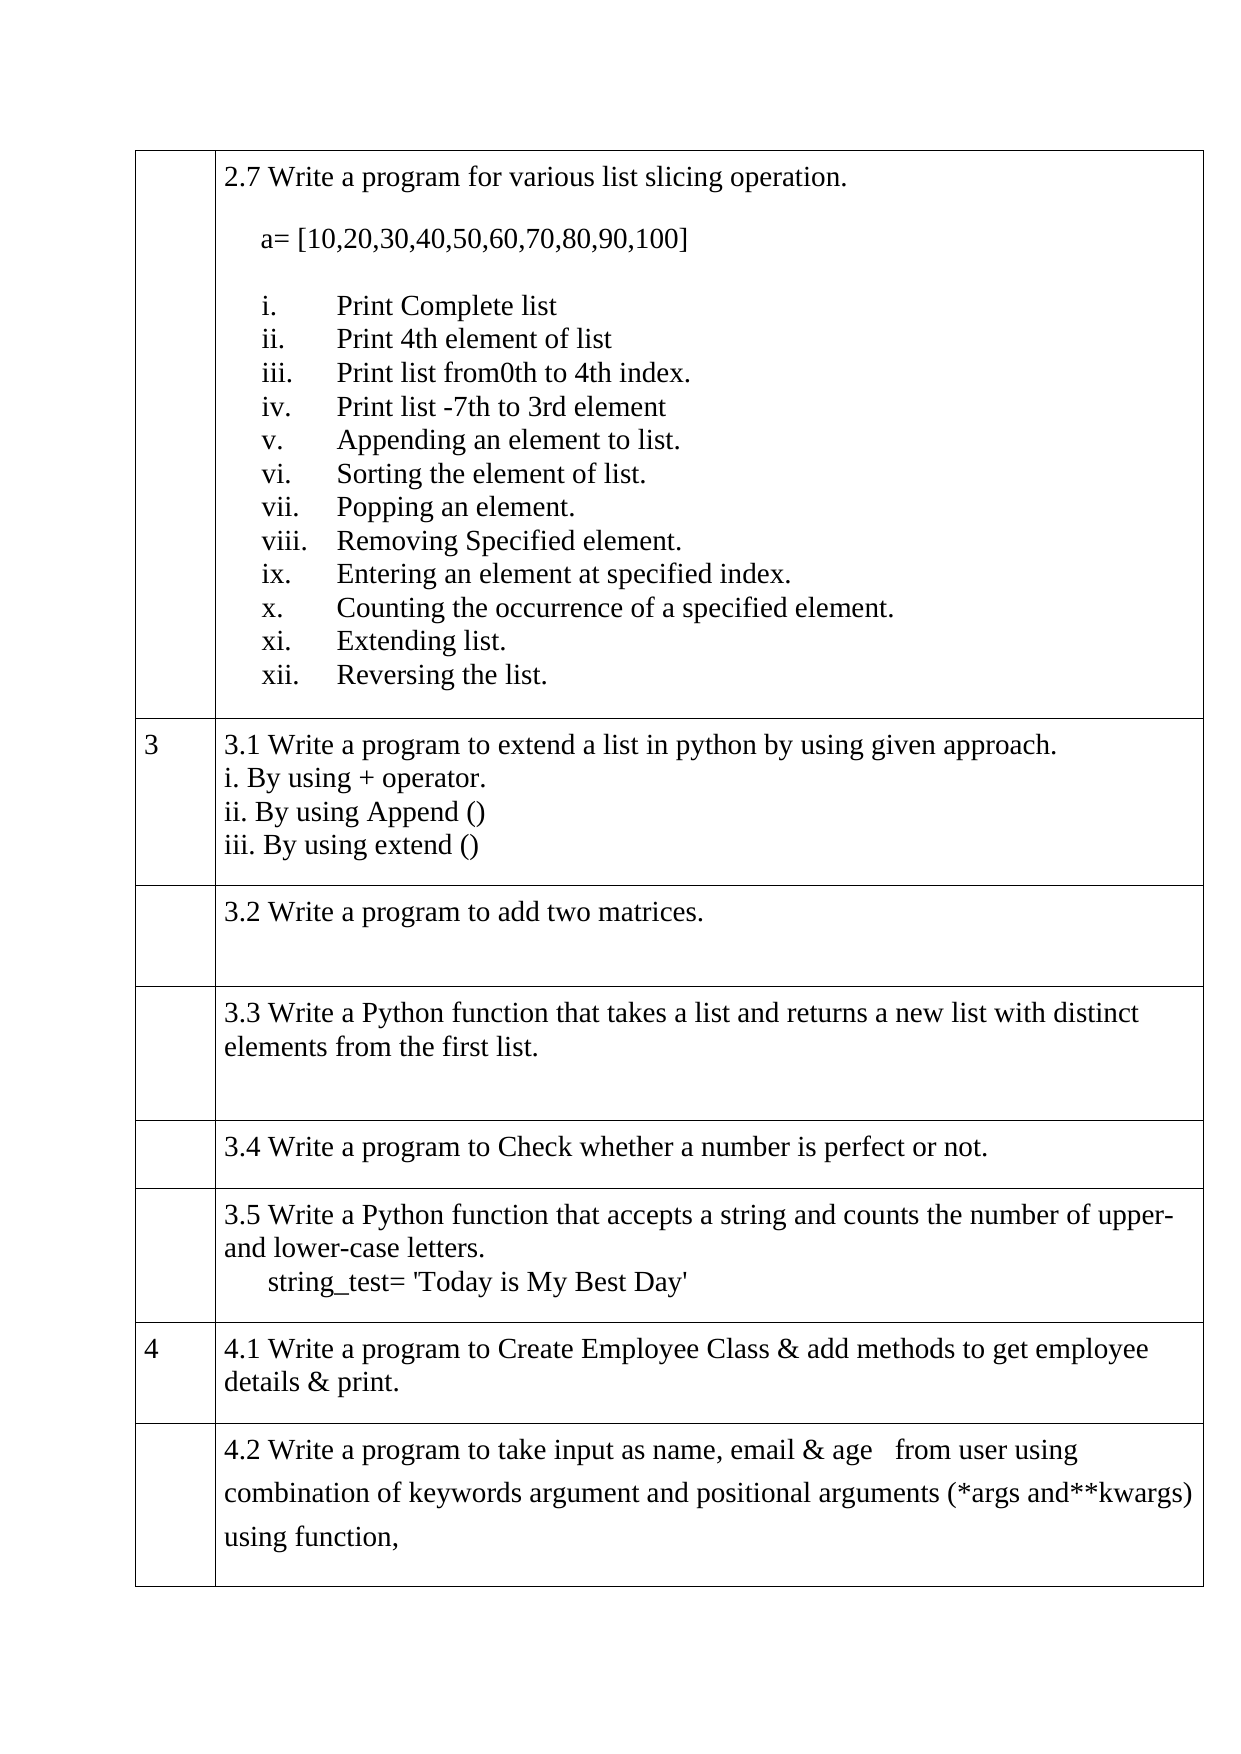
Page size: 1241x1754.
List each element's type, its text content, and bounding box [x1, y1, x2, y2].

table_cell 4 [136, 1323, 215, 1422]
table_cell 3.4 Write a program to Check whether a number is perfect or not. [216, 1121, 1203, 1187]
table_cell [136, 886, 215, 986]
table_cell [136, 1121, 215, 1187]
table_cell 3.2 Write a program to add two matrices. [216, 886, 1203, 986]
table_cell 2.7 Write a program for various list slicing operation. a= [10,20,30,40,50,60,70,80,90,100] Print Complete list Print 4th element of list Print list from0th to 4th index. Print list -7th to 3rd element Appending an element to list. Sorting the element of list. Popping an element. Removing Specified element. Entering an element at specified index. Counting the occurrence of a specified element. Extending list. Reversing the list. [216, 151, 1203, 717]
table_cell [136, 1189, 215, 1322]
table_cell 3.5 Write a Python function that accepts a string and counts the number of upper- and lower-case letters. string_test= 'Today is My Best Day' [216, 1189, 1203, 1322]
table_cell [136, 151, 215, 717]
table_cell [136, 987, 215, 1120]
table_cell [136, 1424, 215, 1586]
table_cell 3.3 Write a Python function that takes a list and returns a new list with distinct elements from the first list. [216, 987, 1203, 1120]
table_cell 3 [136, 719, 215, 885]
table_cell 4.1 Write a program to Create Employee Class & add methods to get employee details & print. [216, 1323, 1203, 1422]
table_cell 4.2 Write a program to take input as name, email & age from user using combination of keywords argument and positional arguments (*args and**kwargs) using function, [216, 1424, 1203, 1586]
table_cell 3.1 Write a program to extend a list in python by using given approach. i. By using + operator. ii. By using Append () iii. By using extend () [216, 719, 1203, 885]
